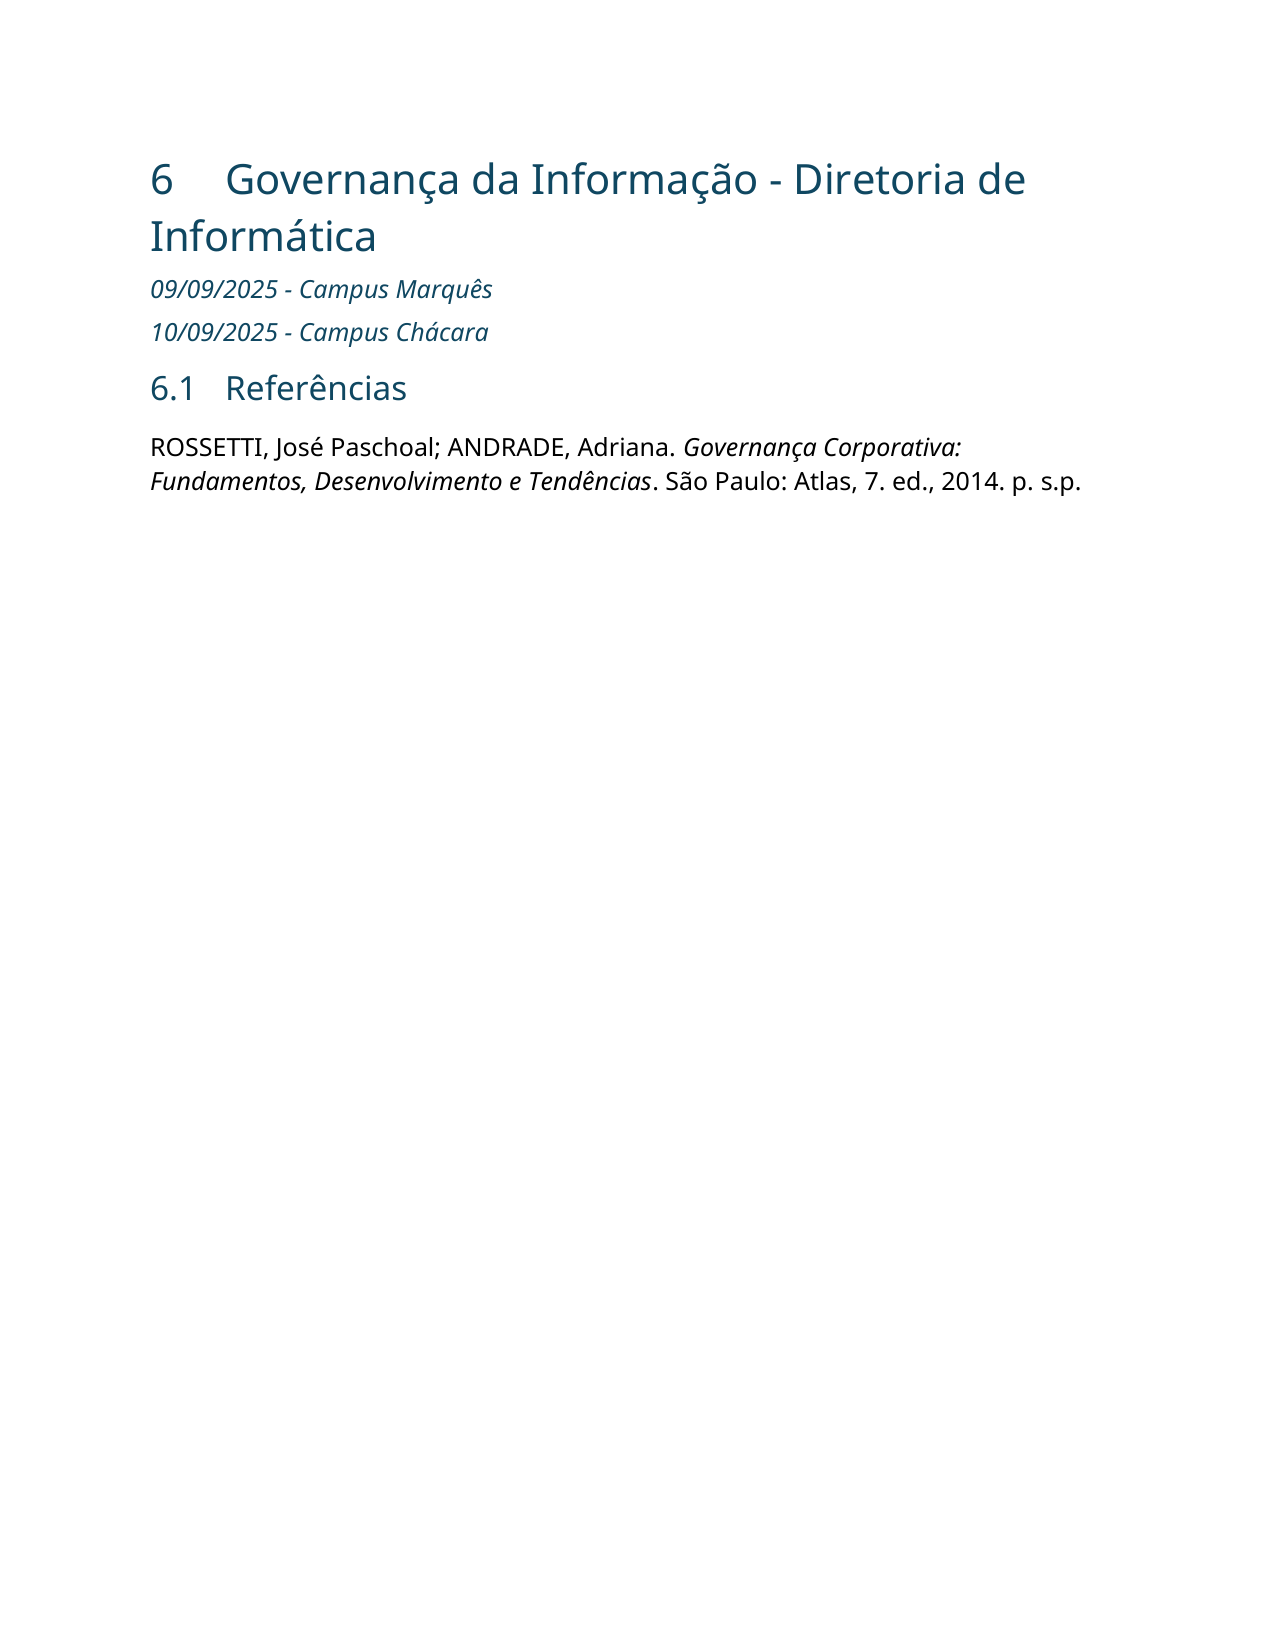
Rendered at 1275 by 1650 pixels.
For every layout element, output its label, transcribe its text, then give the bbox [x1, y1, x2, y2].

subtitle 09/09/2025 - Campus Marquês [150, 272, 1125, 306]
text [150, 429, 1125, 497]
subtitle 6 Governança da Informação - Diretoria de Informática [150, 150, 1125, 263]
subtitle 10/09/2025 - Campus Chácara [150, 314, 1125, 348]
subtitle 6.1 Referências [150, 365, 1125, 410]
